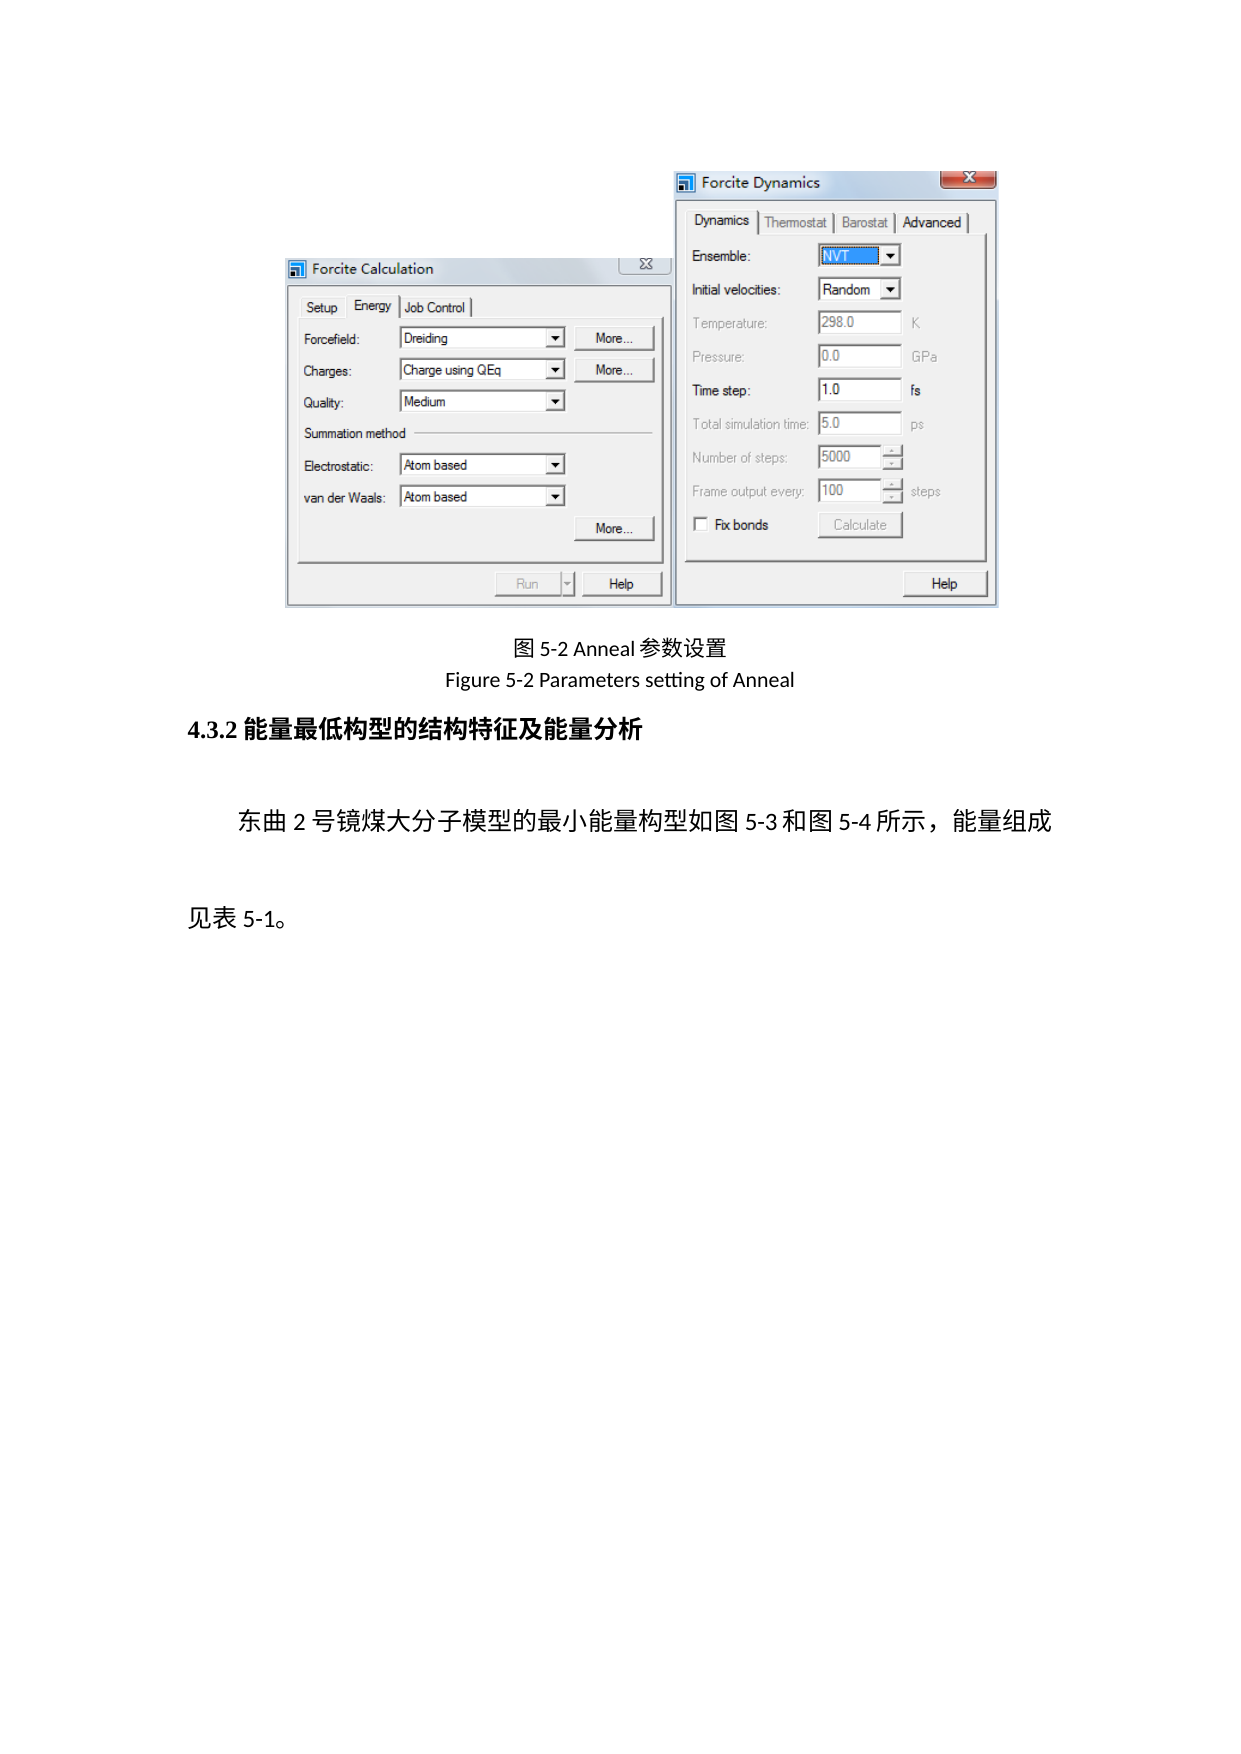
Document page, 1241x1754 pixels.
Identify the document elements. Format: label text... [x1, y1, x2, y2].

text 4.3.2 能量最低构型的结构特征及能量分析 [187, 695, 1053, 760]
text 东曲2号镜煤大分子模型的最小能量构型如图5-3和图5-4所示，能量组成见表5-1。 [187, 787, 1053, 949]
text 图5-2 Anneal参数设置 [187, 630, 1053, 663]
picture [285, 171, 999, 608]
text Figure 5-2 Parameters setting of Anneal [187, 663, 1053, 695]
